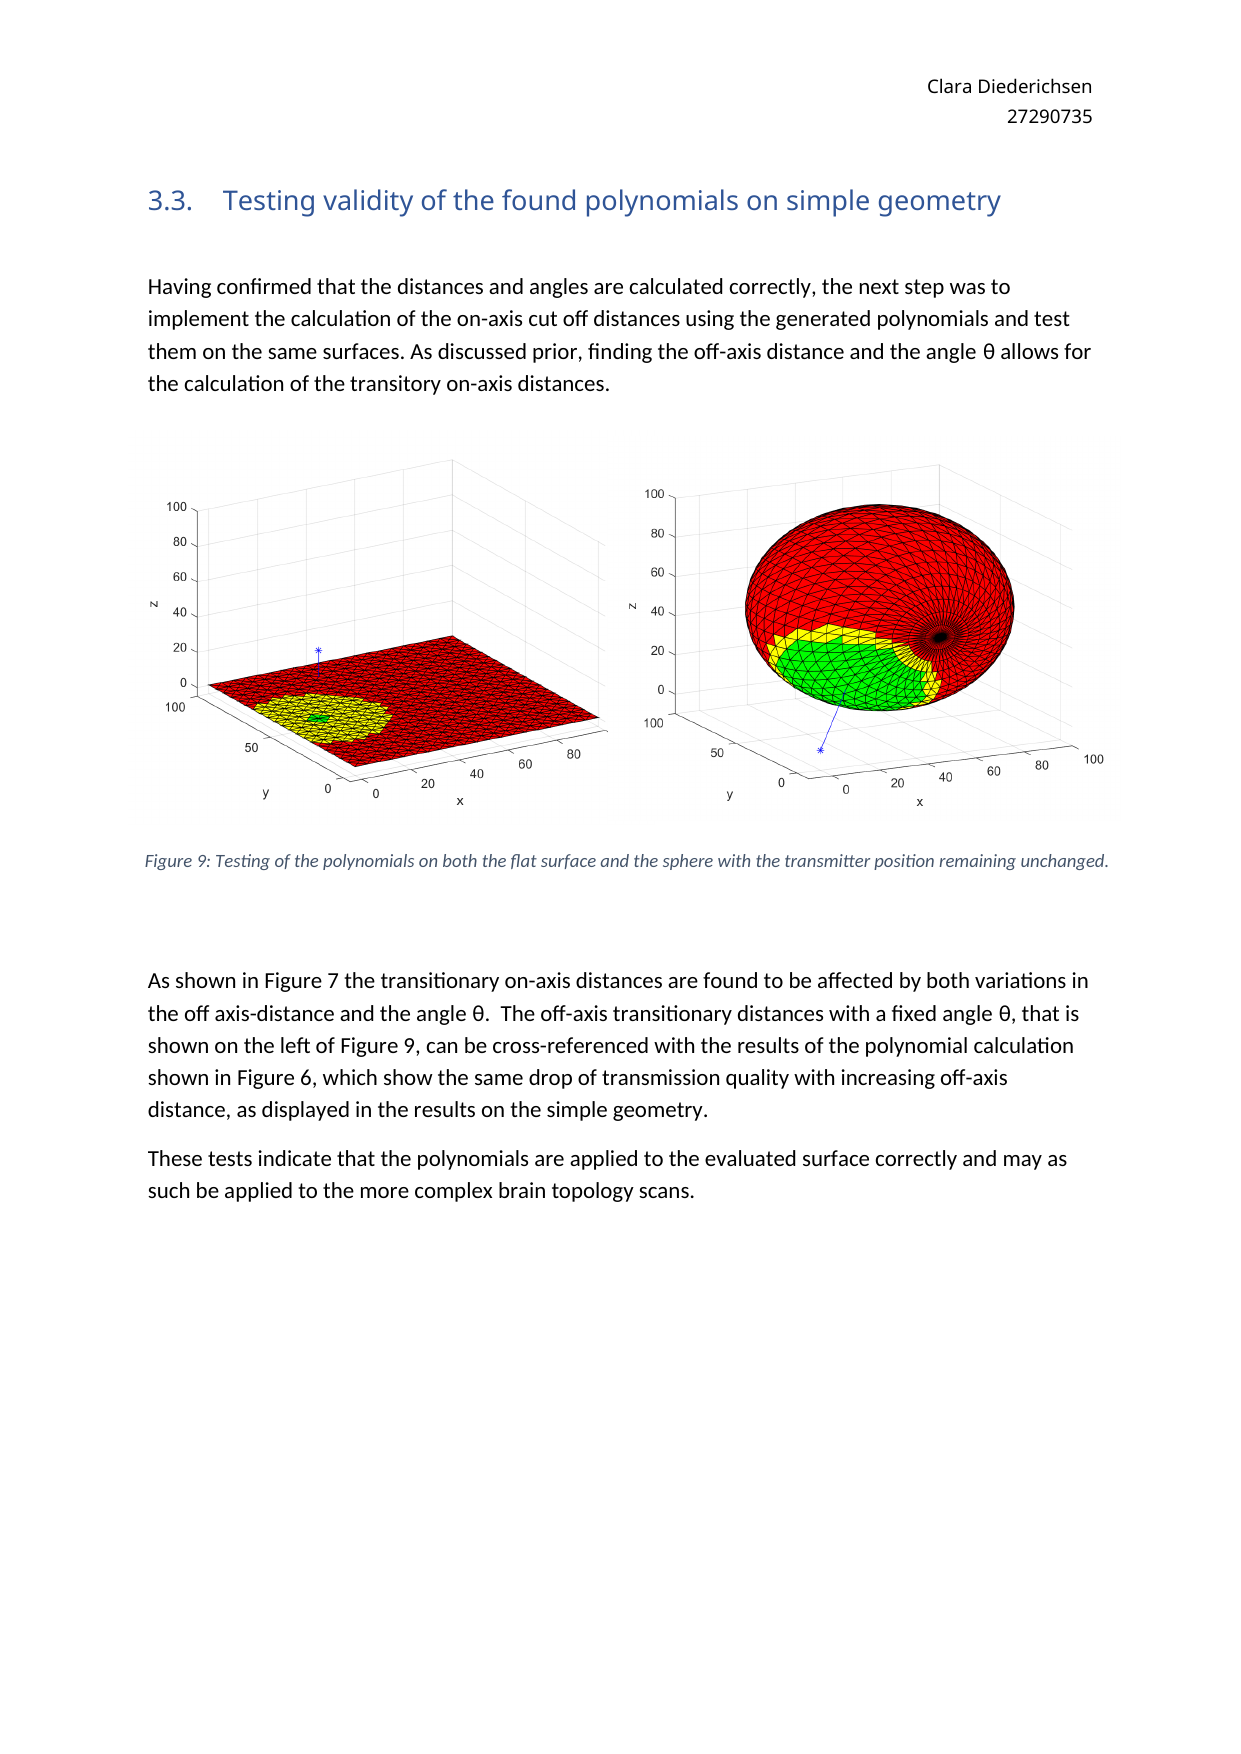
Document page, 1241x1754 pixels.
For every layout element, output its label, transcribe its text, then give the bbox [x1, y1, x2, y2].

subtitle Testing validity of the found polynomials on simple geometry [148, 181, 1093, 218]
text These tests indicate that the polynomials are applied to the evaluated surface correctly and may as such be applied to the more complex brain topology scans. [148, 1144, 1093, 1204]
picture [128, 430, 1121, 825]
text As shown in Figure 7 the transitionary on-axis distances are found to be affected by both variations in the off axis-distance and the angle θ. The off-axis transitionary distances with a fixed angle θ, that is shown on the left of Figure 9, can be cross-referenced with the results of the polynomial calculation shown in Figure 6, which show the same drop of transmission quality with increasing off-axis distance, as displayed in the results on the simple geometry. [148, 967, 1093, 1123]
text Having confirmed that the distances and angles are calculated correctly, the next step was to implement the calculation of the on-axis cut off distances using the generated polynomials and test them on the same surfaces. As discussed prior, finding the off-axis distance and the angle θ allows for the calculation of the transitory on-axis distances. [148, 272, 1093, 397]
